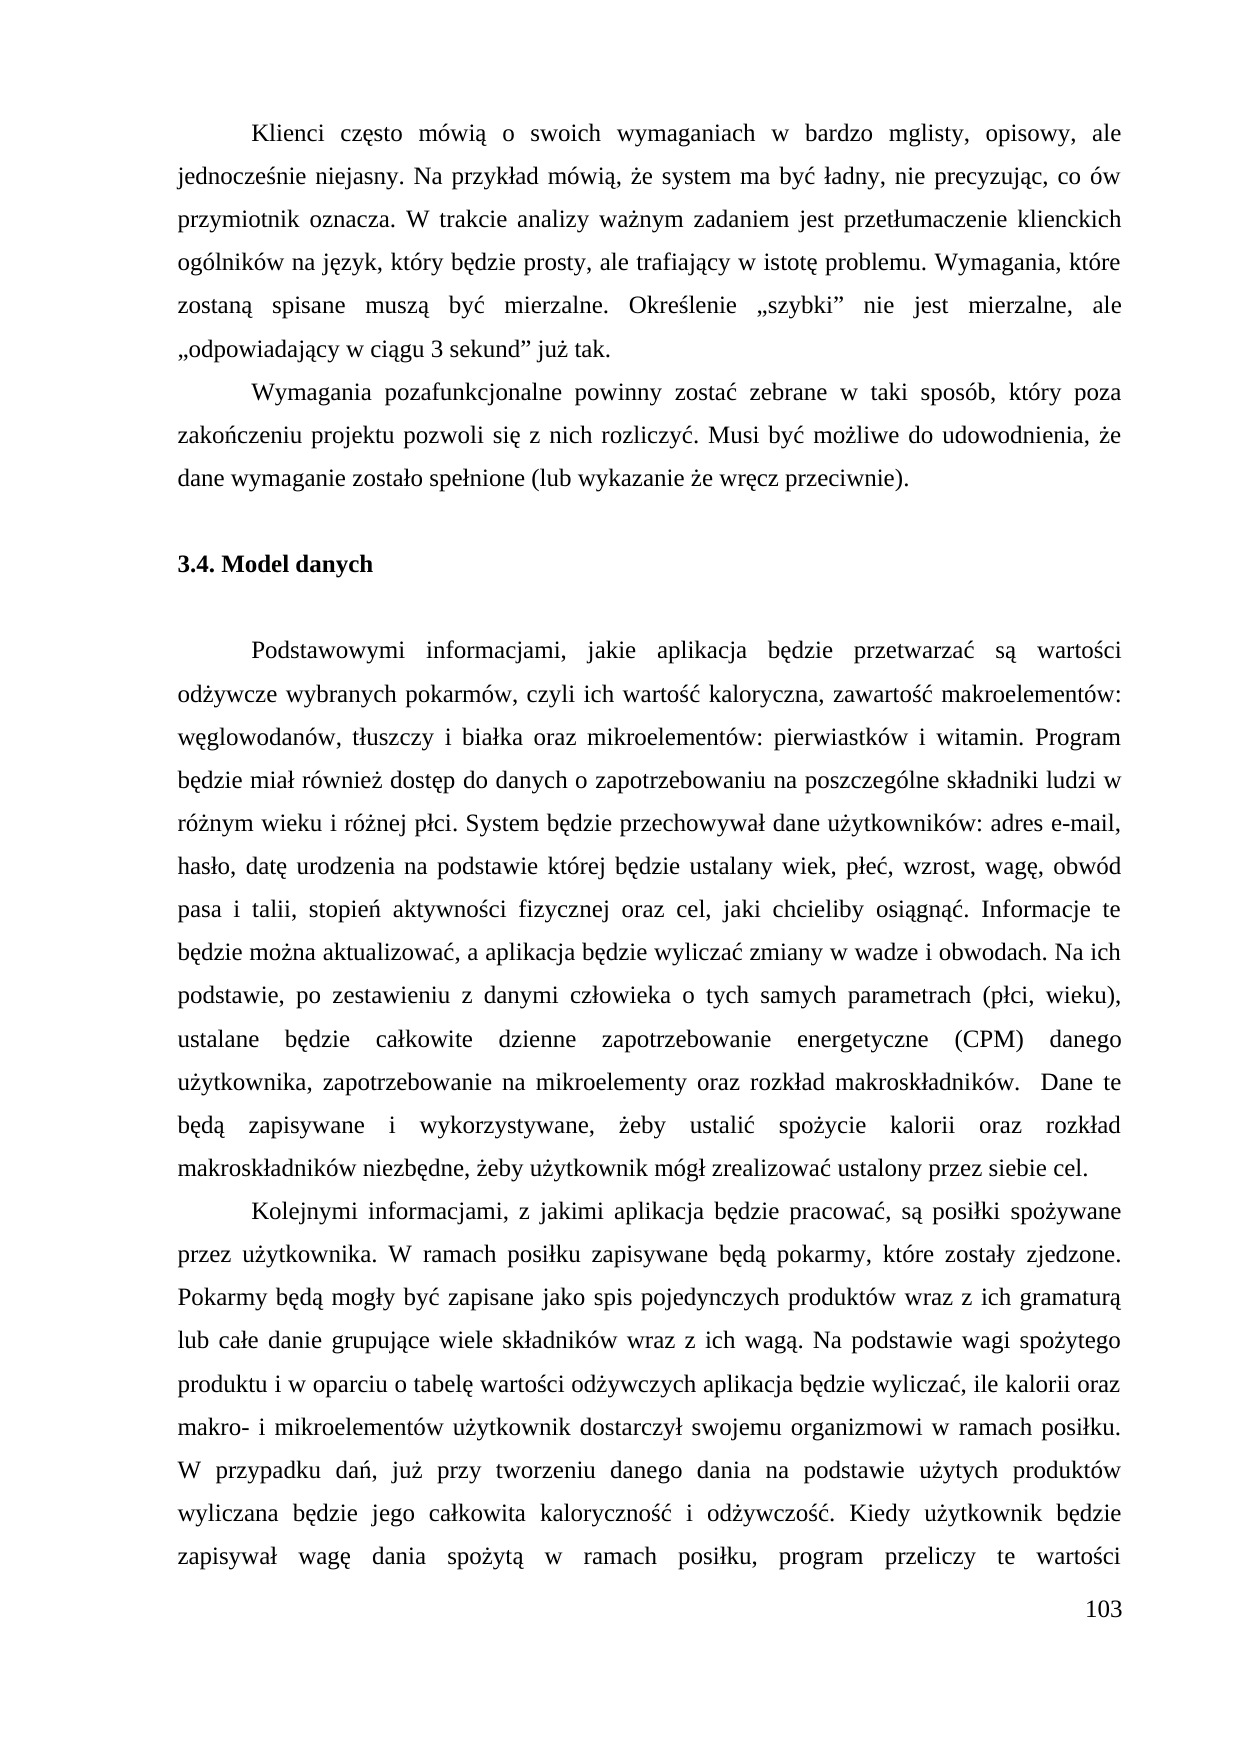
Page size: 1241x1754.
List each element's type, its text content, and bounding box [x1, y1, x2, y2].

text Klienci często mówią o swoich wymaganiach w bardzo mglisty, opisowy, ale jednocześnie niejasny. Na przykład mówią, że system ma być ładny, nie precyzując, co ów przymiotnik oznacza. W trakcie analizy ważnym zadaniem jest przetłumaczenie klienckich ogólników na język, który będzie prosty, ale trafiający w istotę problemu. Wymagania, które zostaną spisane muszą być mierzalne. Określenie „szybki” nie jest mierzalne, ale „odpowiadający w ciągu 3 sekund” już tak. [177, 118, 1122, 362]
text Wymagania pozafunkcjonalne powinny zostać zebrane w taki sposób, który poza zakończeniu projektu pozwoli się z nich rozliczyć. Musi być możliwe do udowodnienia, że dane wymaganie zostało spełnione (lub wykazanie że wręcz przeciwnie). [177, 377, 1122, 492]
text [177, 1196, 1122, 1570]
text Podstawowymi informacjami, jakie aplikacja będzie przetwarzać są wartości odżywcze wybranych pokarmów, czyli ich wartość kaloryczna, zawartość makroelementów: węglowodanów, tłuszczy i białka oraz mikroelementów: pierwiastków i witamin. Program będzie miał również dostęp do danych o zapotrzebowaniu na poszczególne składniki ludzi w różnym wieku i różnej płci. System będzie przechowywał dane użytkowników: adres e-mail, hasło, datę urodzenia na podstawie której będzie ustalany wiek, płeć, wzrost, wagę, obwód pasa i talii, stopień aktywności fizycznej oraz cel, jaki chcieliby osiągnąć. Informacje te będzie można aktualizować, a aplikacja będzie wyliczać zmiany w wadze i obwodach. Na ich podstawie, po zestawieniu z danymi człowieka o tych samych parametrach (płci, wieku), ustalane będzie całkowite dzienne zapotrzebowanie energetyczne (CPM) danego użytkownika, zapotrzebowanie na mikroelementy oraz rozkład makroskładników. Dane te będą zapisywane i wykorzystywane, żeby ustalić spożycie kalorii oraz rozkład makroskładników niezbędne, żeby użytkownik mógł zrealizować ustalony przez siebie cel. [177, 636, 1122, 1182]
subtitle 3.4. Model danych [177, 549, 1122, 578]
